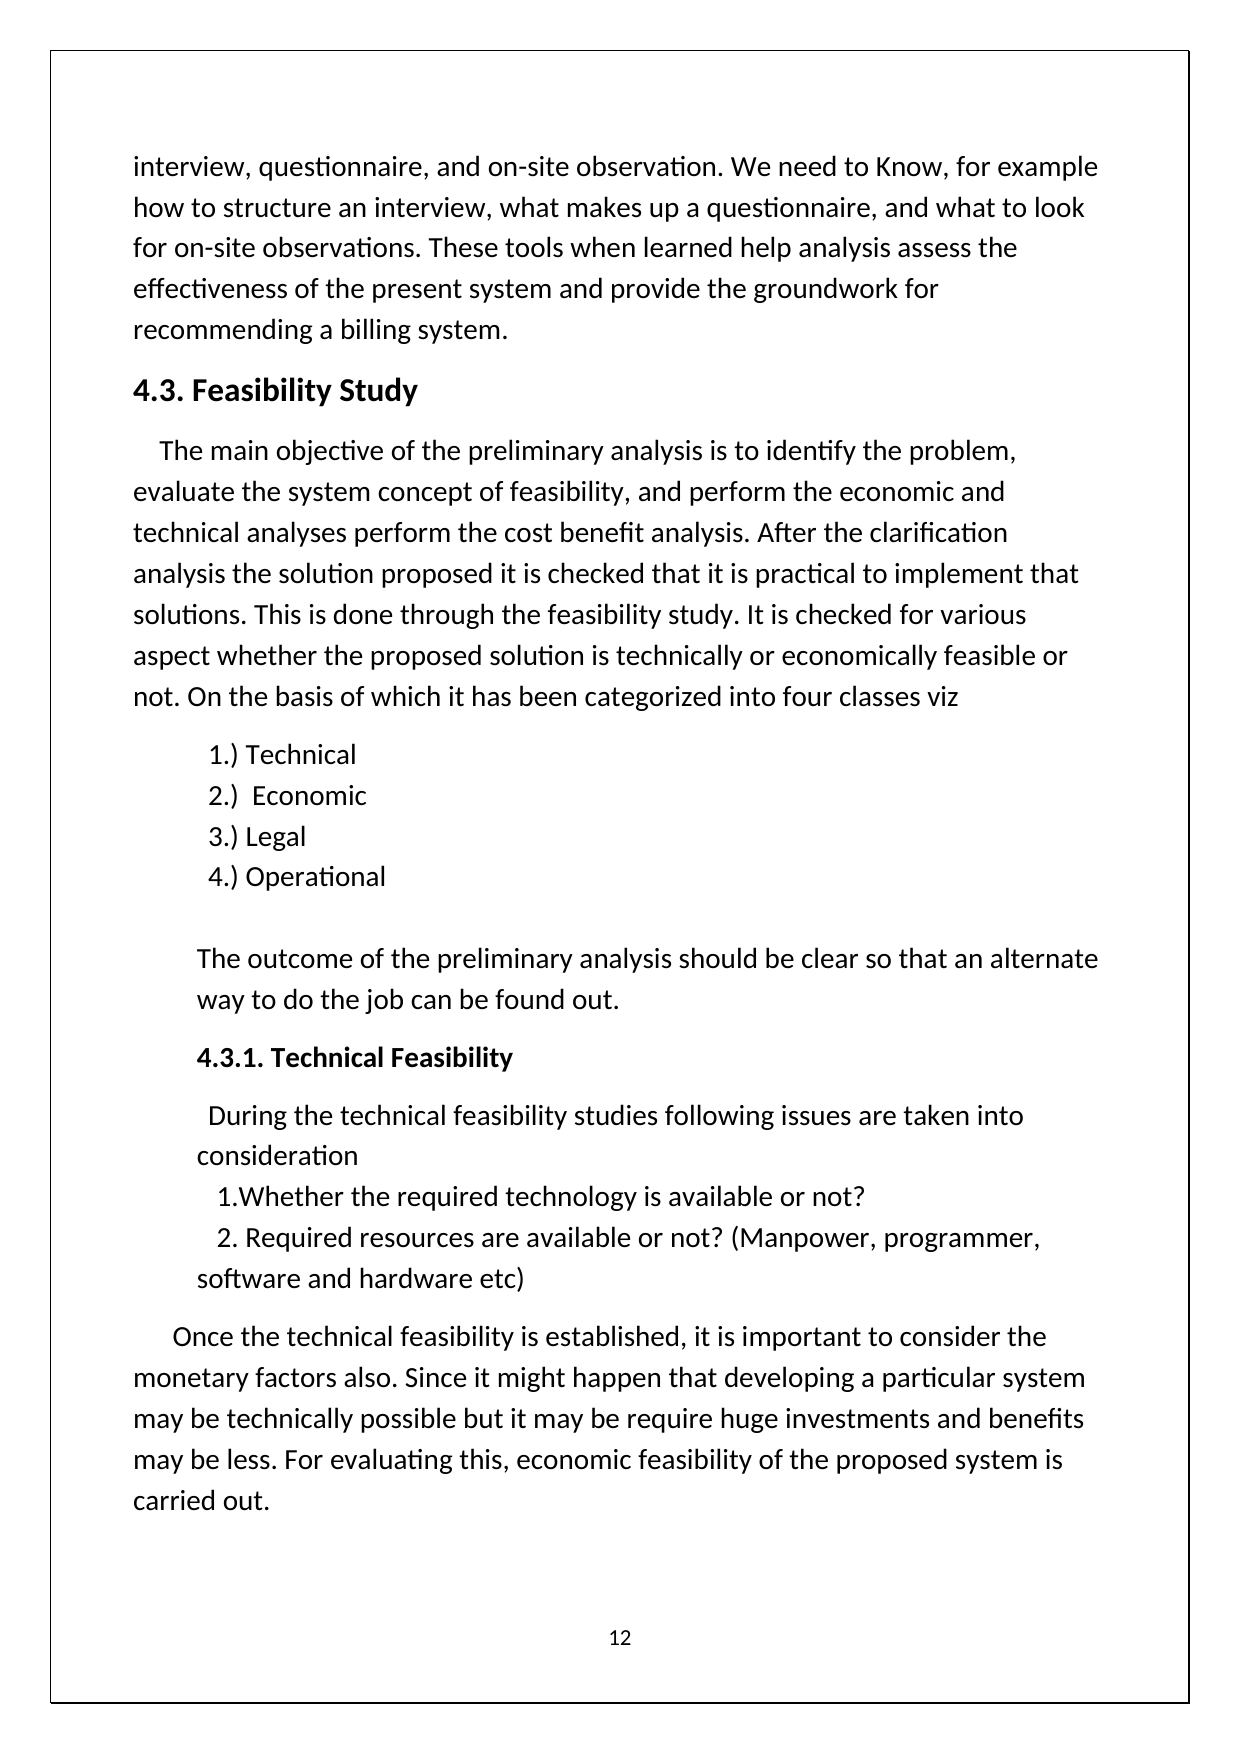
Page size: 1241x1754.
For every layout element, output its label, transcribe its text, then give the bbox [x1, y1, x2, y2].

text Once the technical feasibility is established, it is important to consider the monetary factors also. Since it might happen that developing a particular system may be technically possible but it may be require huge investments and benefits may be less. For evaluating this, economic feasibility of the proposed system is carried out. [133, 1318, 1107, 1517]
list Economic [208, 777, 1107, 812]
text 4.3.1. Technical Feasibility [133, 1039, 1107, 1074]
list Operational [208, 858, 1107, 894]
list 2. Required resources are available or not? (Manpower, programmer, software and hardware etc) [197, 1219, 1107, 1296]
text The main objective of the preliminary analysis is to identify the problem, evaluate the system concept of feasibility, and perform the economic and technical analyses perform the cost benefit analysis. After the clarification analysis the solution proposed it is checked that it is practical to implement that solutions. This is done through the feasibility study. It is checked for various aspect whether the proposed solution is technically or economically feasible or not. On the basis of which it has been categorized into four classes viz [133, 432, 1107, 714]
list The outcome of the preliminary analysis should be clear so that an alternate way to do the job can be found out. [197, 940, 1107, 1017]
list Technical [208, 736, 1107, 771]
list During the technical feasibility studies following issues are taken into consideration [197, 1097, 1107, 1173]
list Legal [208, 818, 1107, 853]
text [133, 148, 1107, 347]
list 1.Whether the required technology is available or not? [197, 1178, 1107, 1214]
text 4.3. Feasibility Study [133, 369, 1107, 410]
